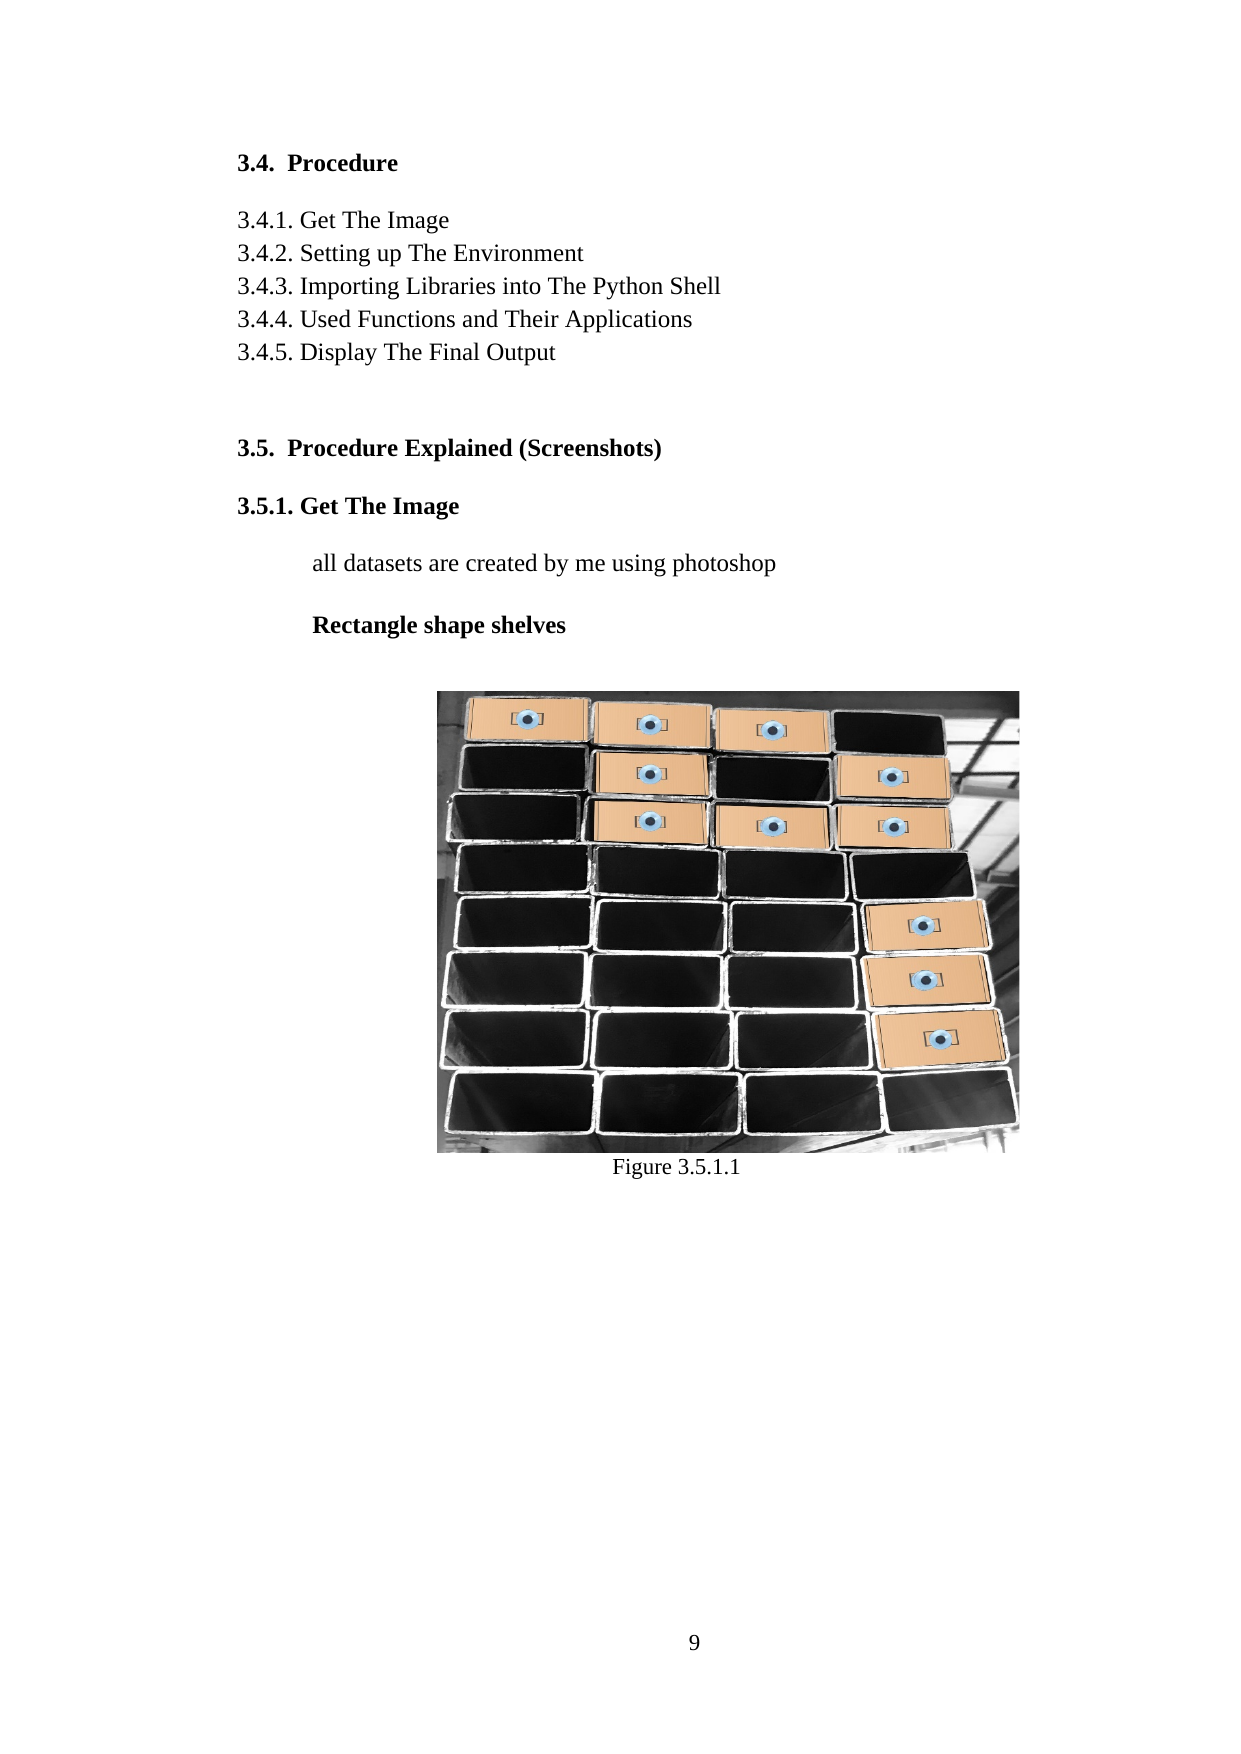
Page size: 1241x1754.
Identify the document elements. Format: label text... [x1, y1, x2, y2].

text 3.4.2. Setting up The Environment [237, 238, 1152, 267]
text 3.4. Procedure [237, 148, 1152, 176]
text 3.4.1. Get The Image [237, 205, 1152, 234]
text 3.4.3. Importing Libraries into The Python Shell [237, 271, 1152, 300]
text all datasets are created by me using photoshop [237, 548, 1152, 577]
text 3.5. Procedure Explained (Screenshots) [237, 433, 1152, 462]
text Rectangle shape shelves [237, 610, 1152, 639]
picture [437, 691, 1020, 1153]
text 3.4.5. Display The Final Output [237, 337, 1152, 366]
text 3.5.1. Get The Image [237, 491, 1152, 520]
text 3.4.4. Used Functions and Their Applications [237, 304, 1152, 333]
text Figure 3.5.1.1 [537, 1153, 1152, 1179]
